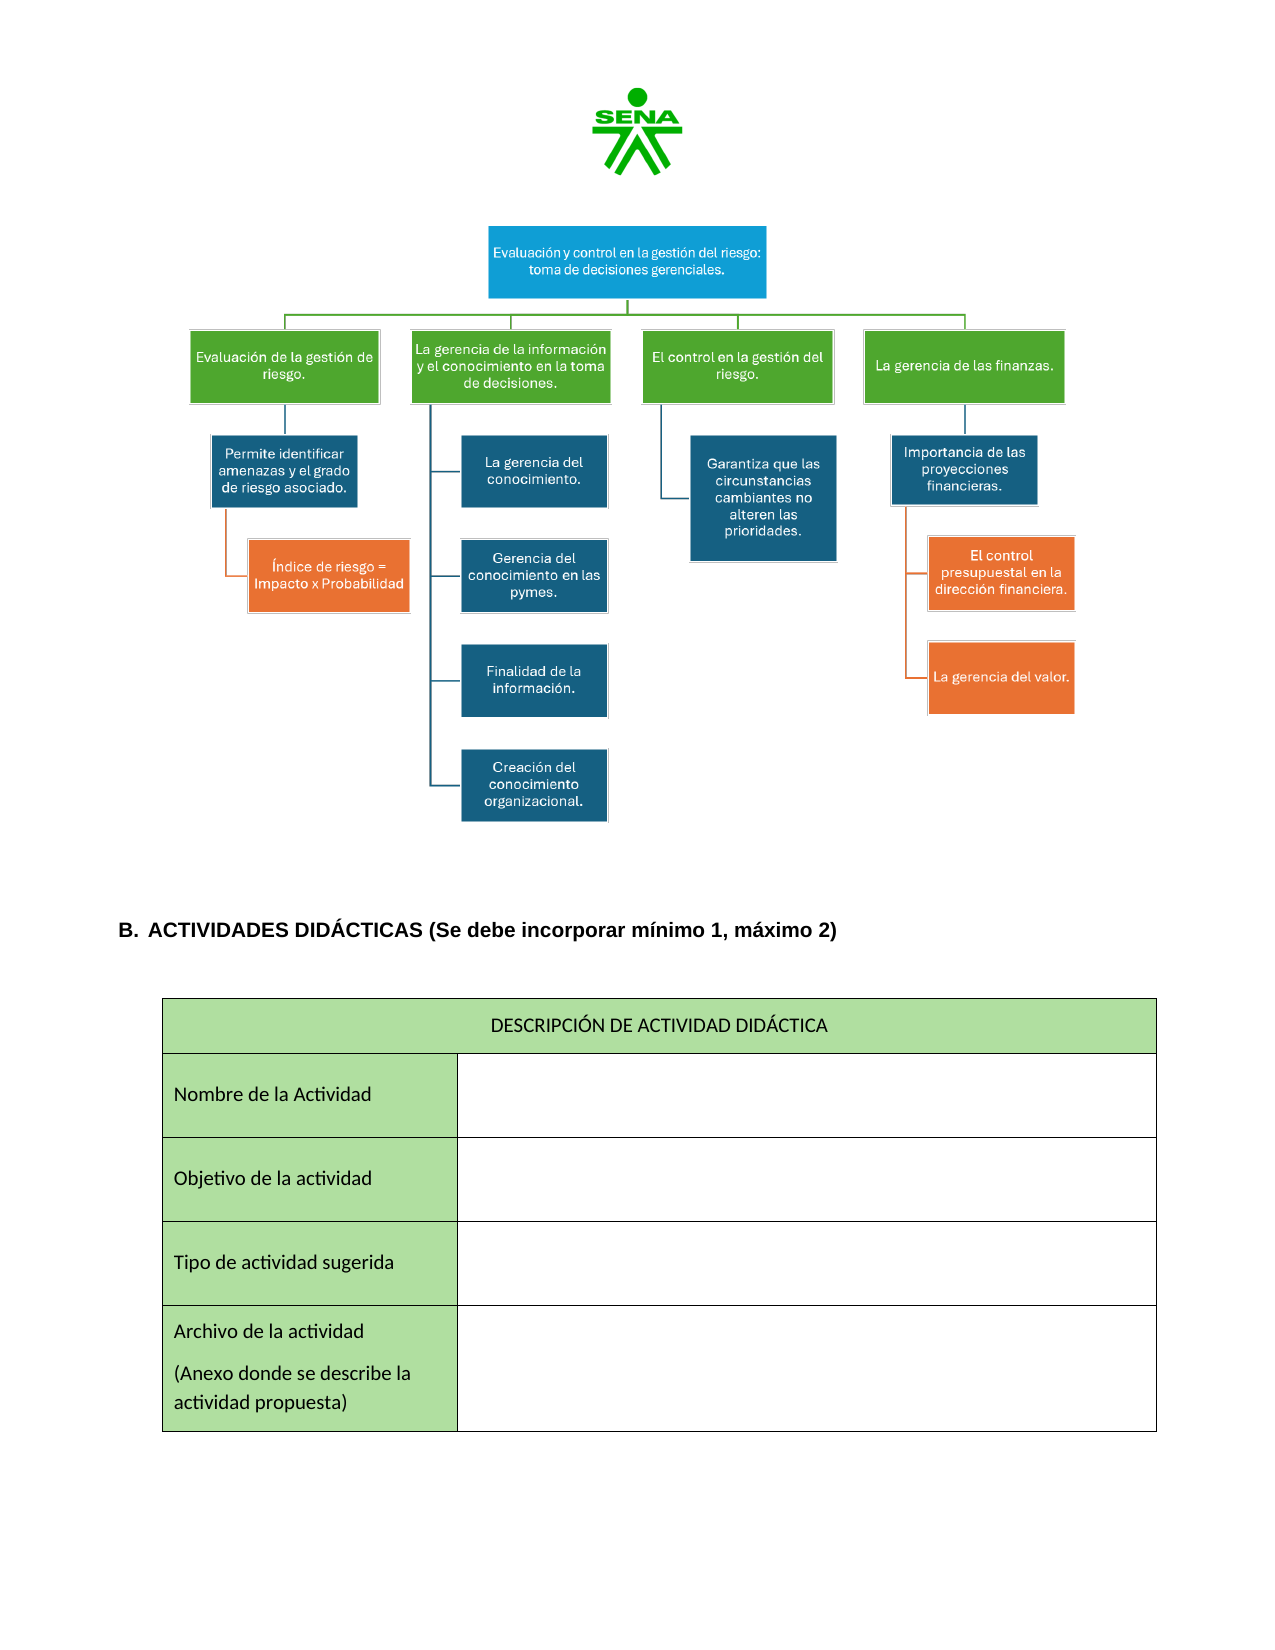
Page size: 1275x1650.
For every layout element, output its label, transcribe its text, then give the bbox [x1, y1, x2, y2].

table_cell Tipo de actividad sugerida [163, 1222, 457, 1305]
table_cell Archivo de la actividad (Anexo donde se describe la actividad propuesta) [163, 1306, 457, 1431]
picture [118, 224, 1146, 823]
picture [592, 87, 683, 176]
list ACTIVIDADES DIDÁCTICAS (Se debe incorporar mínimo 1, máximo 2) [118, 918, 1157, 942]
table_cell [458, 1138, 1156, 1221]
table_cell [458, 1054, 1156, 1137]
table_cell Nombre de la Actividad [163, 1054, 457, 1137]
table_cell [458, 1306, 1156, 1431]
table_header DESCRIPCIÓN DE ACTIVIDAD DIDÁCTICA [163, 999, 1156, 1053]
table_cell [458, 1222, 1156, 1305]
table_cell Objetivo de la actividad [163, 1138, 457, 1221]
